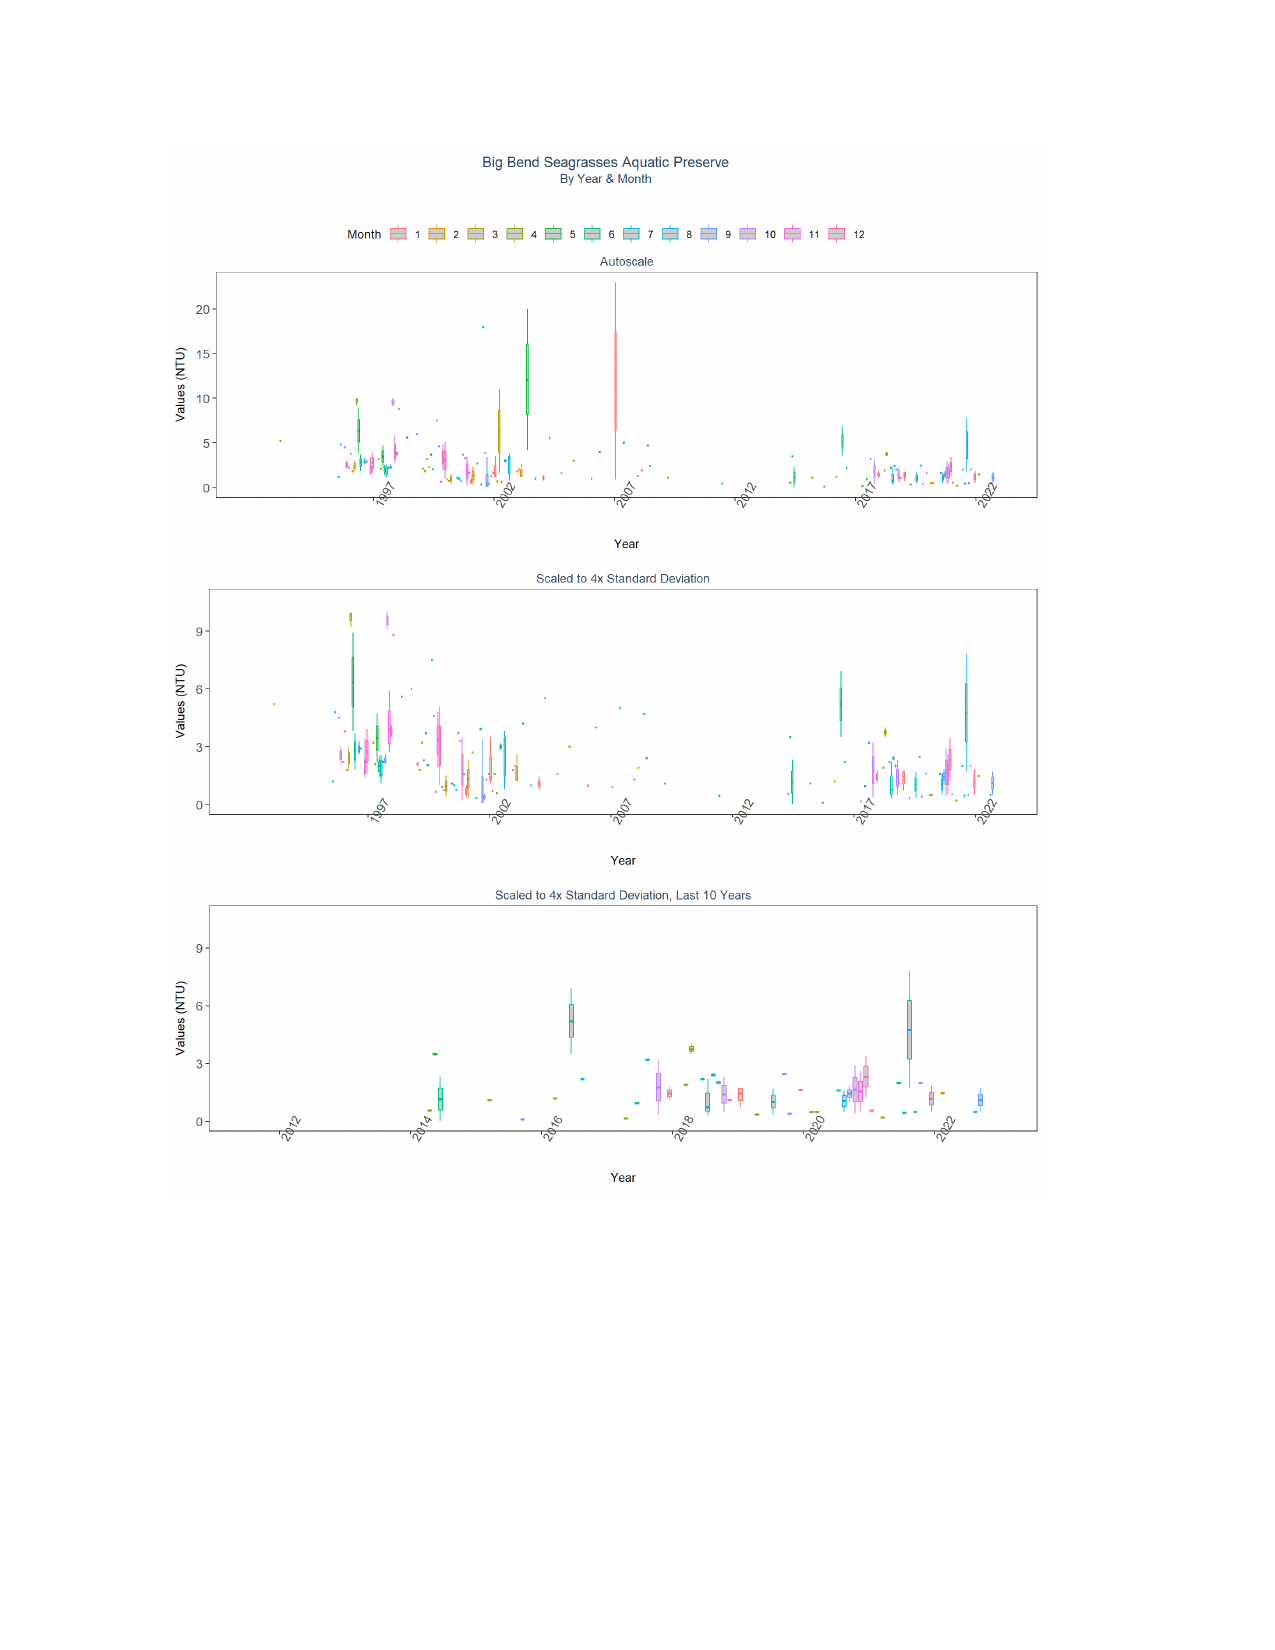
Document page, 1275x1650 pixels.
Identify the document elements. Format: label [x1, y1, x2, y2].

picture [168, 150, 1044, 1200]
